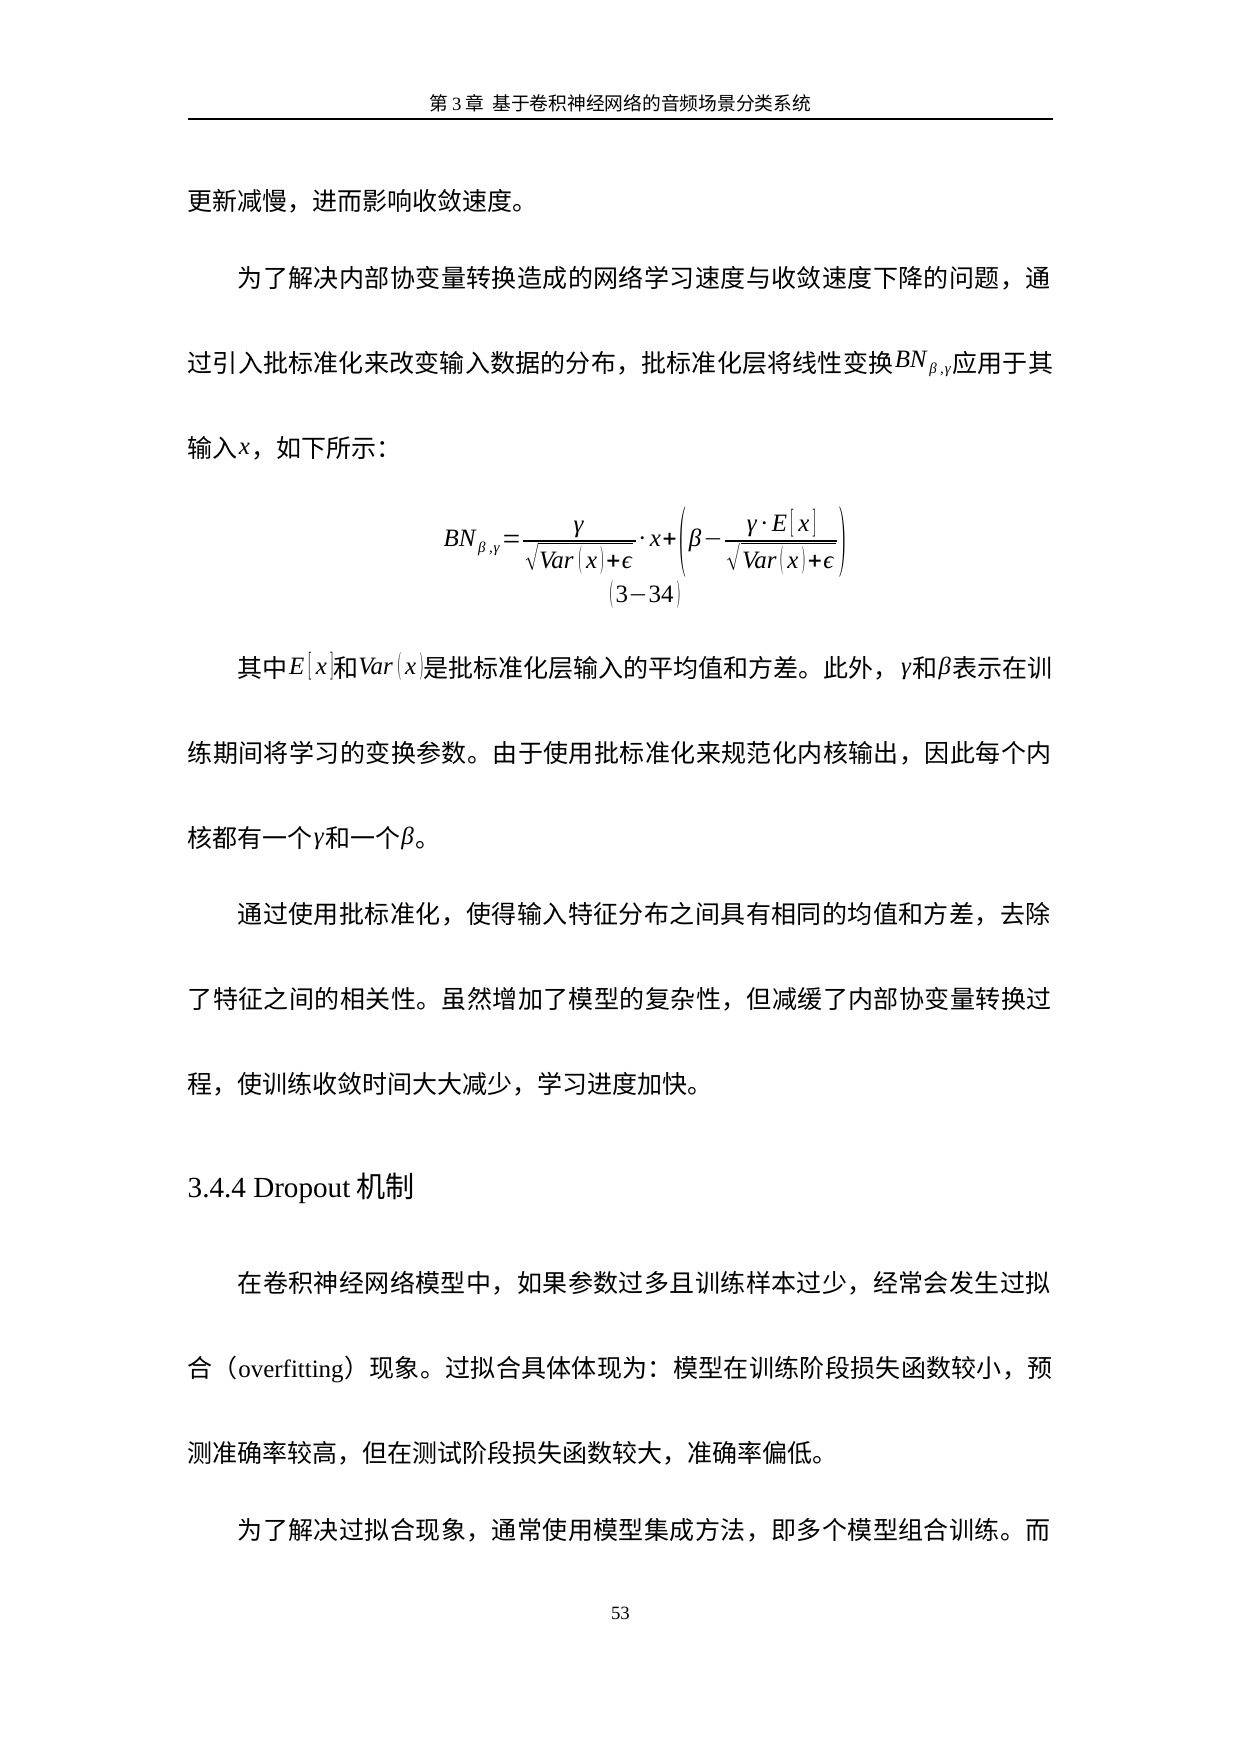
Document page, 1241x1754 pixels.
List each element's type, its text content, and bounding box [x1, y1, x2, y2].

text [187, 1495, 1053, 1563]
text 其中和是批标准化层输入的平均值和方差。此外，和表示在训练期间将学习的变换参数。由于使用批标准化来规范化内核输出，因此每个内核都有一个和一个。 [187, 632, 1053, 870]
text 在卷积神经网络模型中，如果参数过多且训练样本过少，经常会发生过拟合（overfitting）现象。过拟合具体体现为：模型在训练阶段损失函数较小，预测准确率较高，但在测试阶段损失函数较大，准确率偏低。 [187, 1248, 1053, 1486]
text 通过使用批标准化，使得输入特征分布之间具有相同的均值和方差，去除了特征之间的相关性。虽然增加了模型的复杂性，但减缓了内部协变量转换过程，使训练收敛时间大大减少，学习进度加快。 [187, 879, 1053, 1117]
text 为了解决内部协变量转换造成的网络学习速度与收敛速度下降的问题，通过引入批标准化来改变输入数据的分布，批标准化层将线性变换应用于其输入，如下所示： [187, 243, 1053, 480]
subtitle 3.4.4 Dropout机制 [187, 1151, 1053, 1219]
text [187, 166, 1053, 233]
